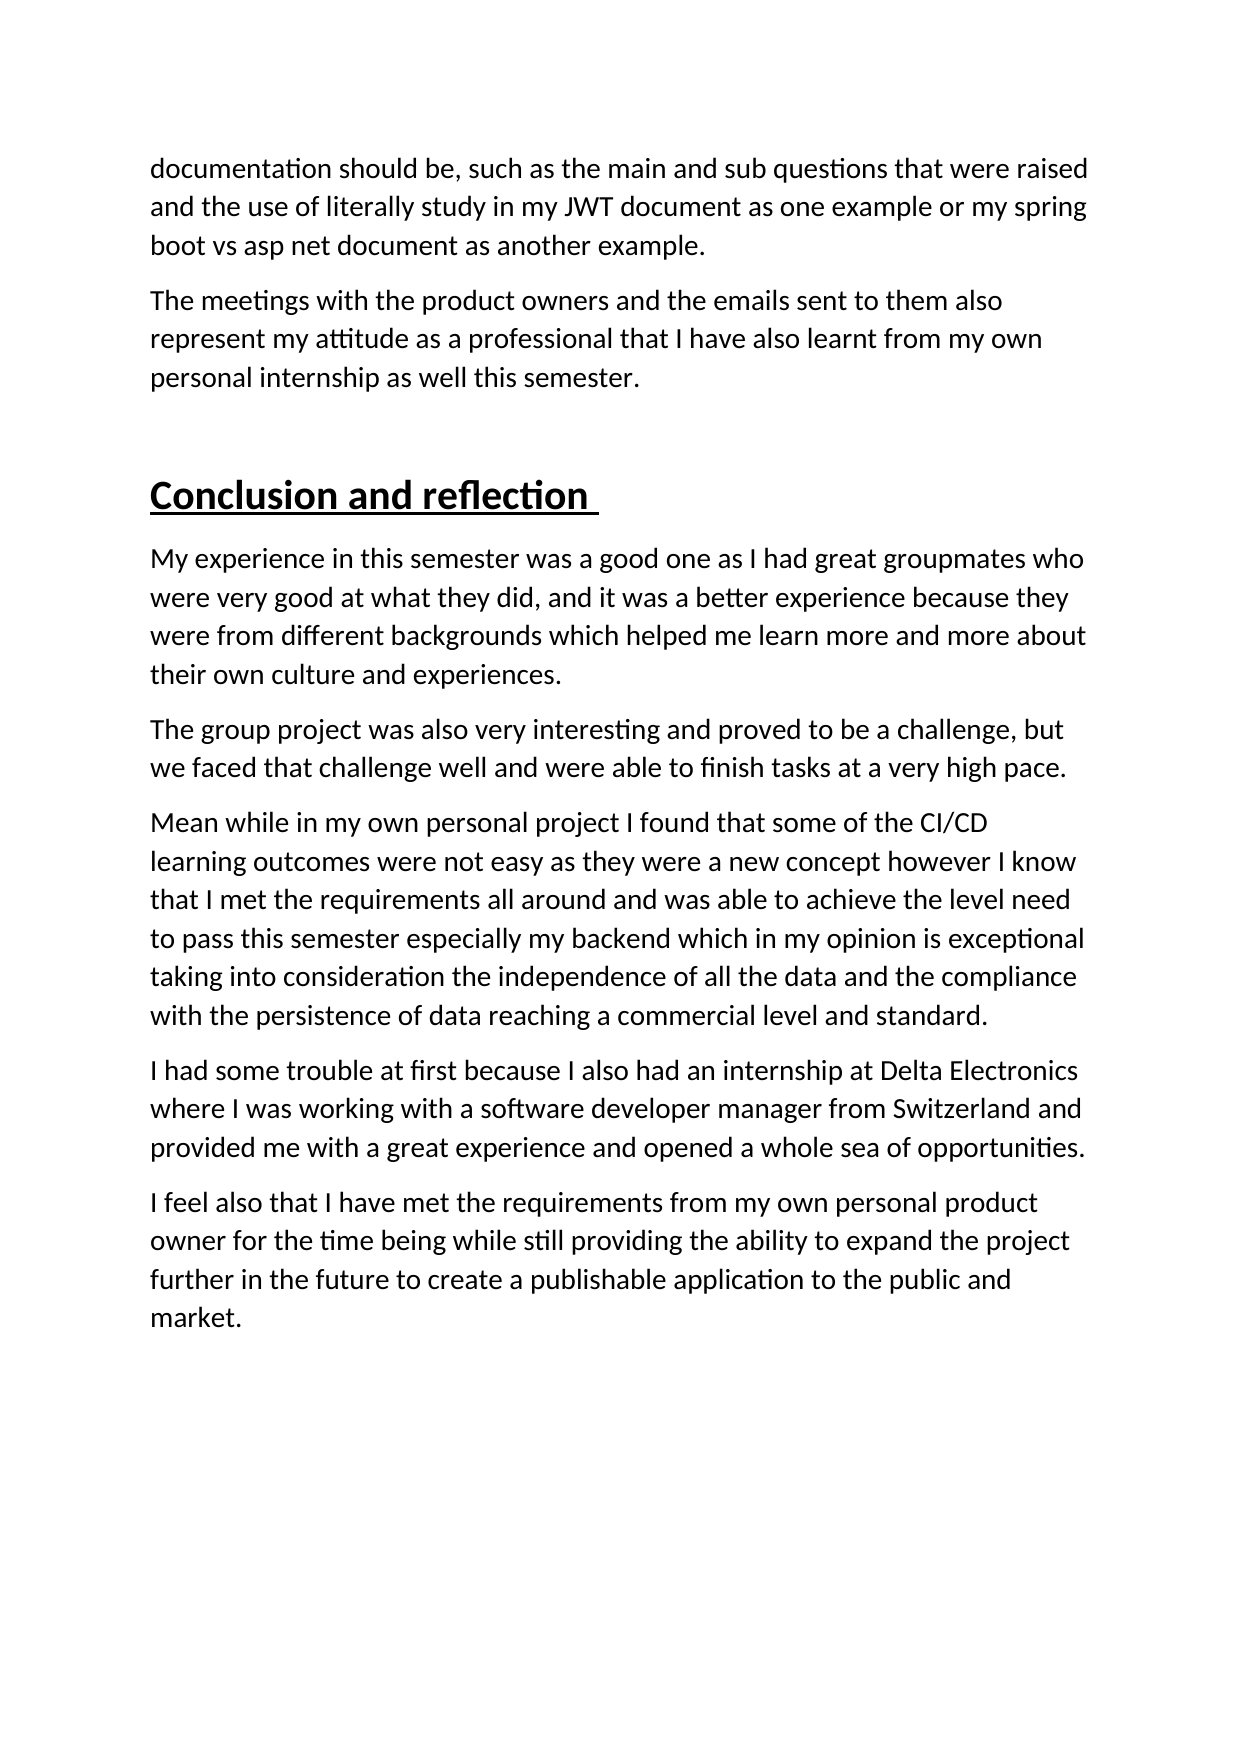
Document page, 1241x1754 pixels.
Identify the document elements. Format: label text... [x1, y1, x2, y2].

text I had some trouble at first because I also had an internship at Delta Electronics where I was working with a software developer manager from Switzerland and provided me with a great experience and opened a whole sea of opportunities. [150, 1052, 1090, 1164]
text The group project was also very interesting and proved to be a challenge, but we faced that challenge well and were able to finish tasks at a very high pace. [150, 711, 1090, 785]
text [150, 150, 1090, 262]
text Mean while in my own personal project I found that some of the CI/CD learning outcomes were not easy as they were a new concept however I know that I met the requirements all around and was able to achieve the level need to pass this semester especially my backend which in my opinion is exceptional taking into consideration the independence of all the data and the compliance with the persistence of data reaching a commercial level and standard. [150, 804, 1090, 1032]
text My experience in this semester was a good one as I had great groupmates who were very good at what they did, and it was a better experience because they were from different backgrounds which helped me learn more and more about their own culture and experiences. [150, 541, 1090, 692]
text The meetings with the product owners and the emails sent to them also represent my attitude as a professional that I have also learnt from my own personal internship as well this semester. [150, 282, 1090, 394]
text Conclusion and reflection [150, 469, 1090, 520]
text I feel also that I have met the requirements from my own personal product owner for the time being while still providing the ability to expand the project further in the future to create a publishable application to the public and market. [150, 1184, 1090, 1335]
